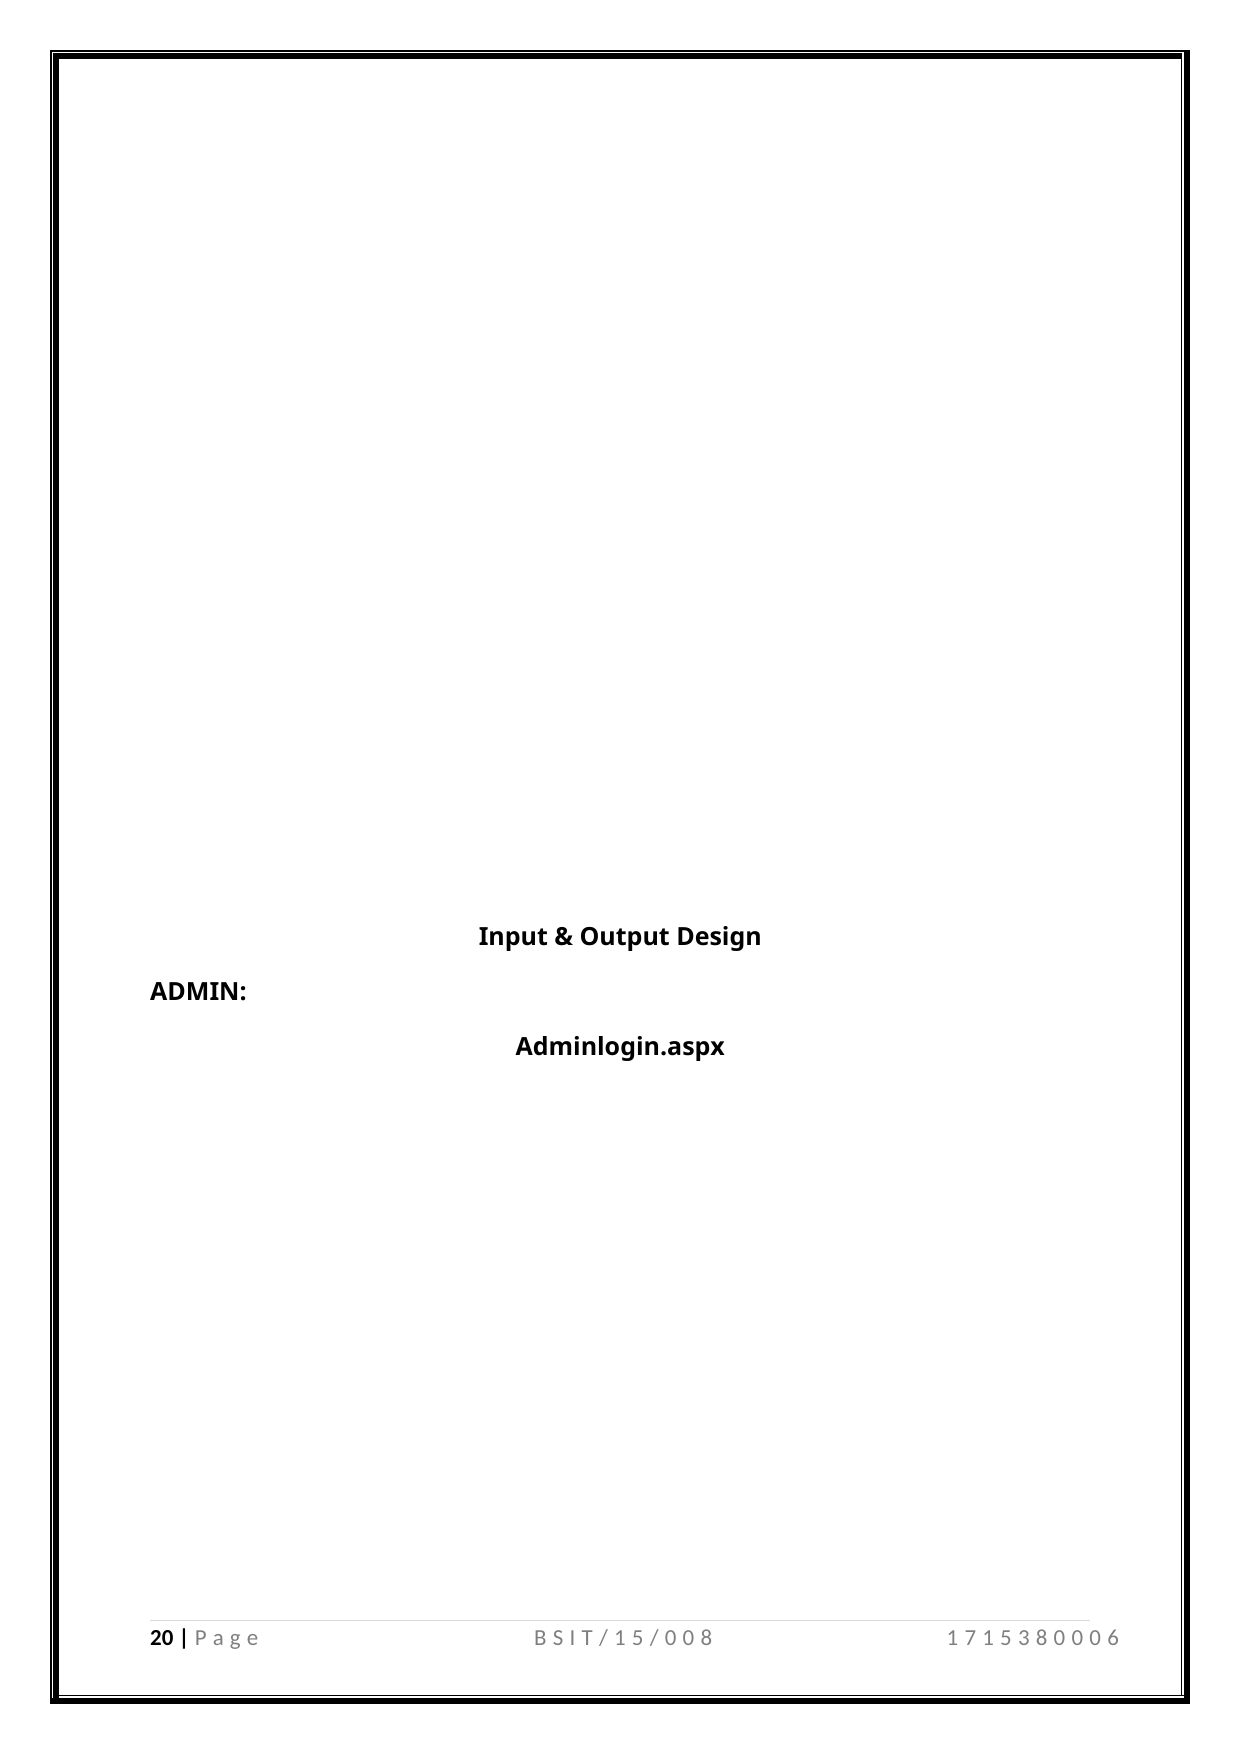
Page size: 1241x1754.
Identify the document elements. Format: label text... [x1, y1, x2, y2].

text Input & Output Design [150, 918, 1090, 953]
text Adminlogin.aspx [150, 1028, 1090, 1062]
text ADMIN: [150, 973, 1090, 1007]
